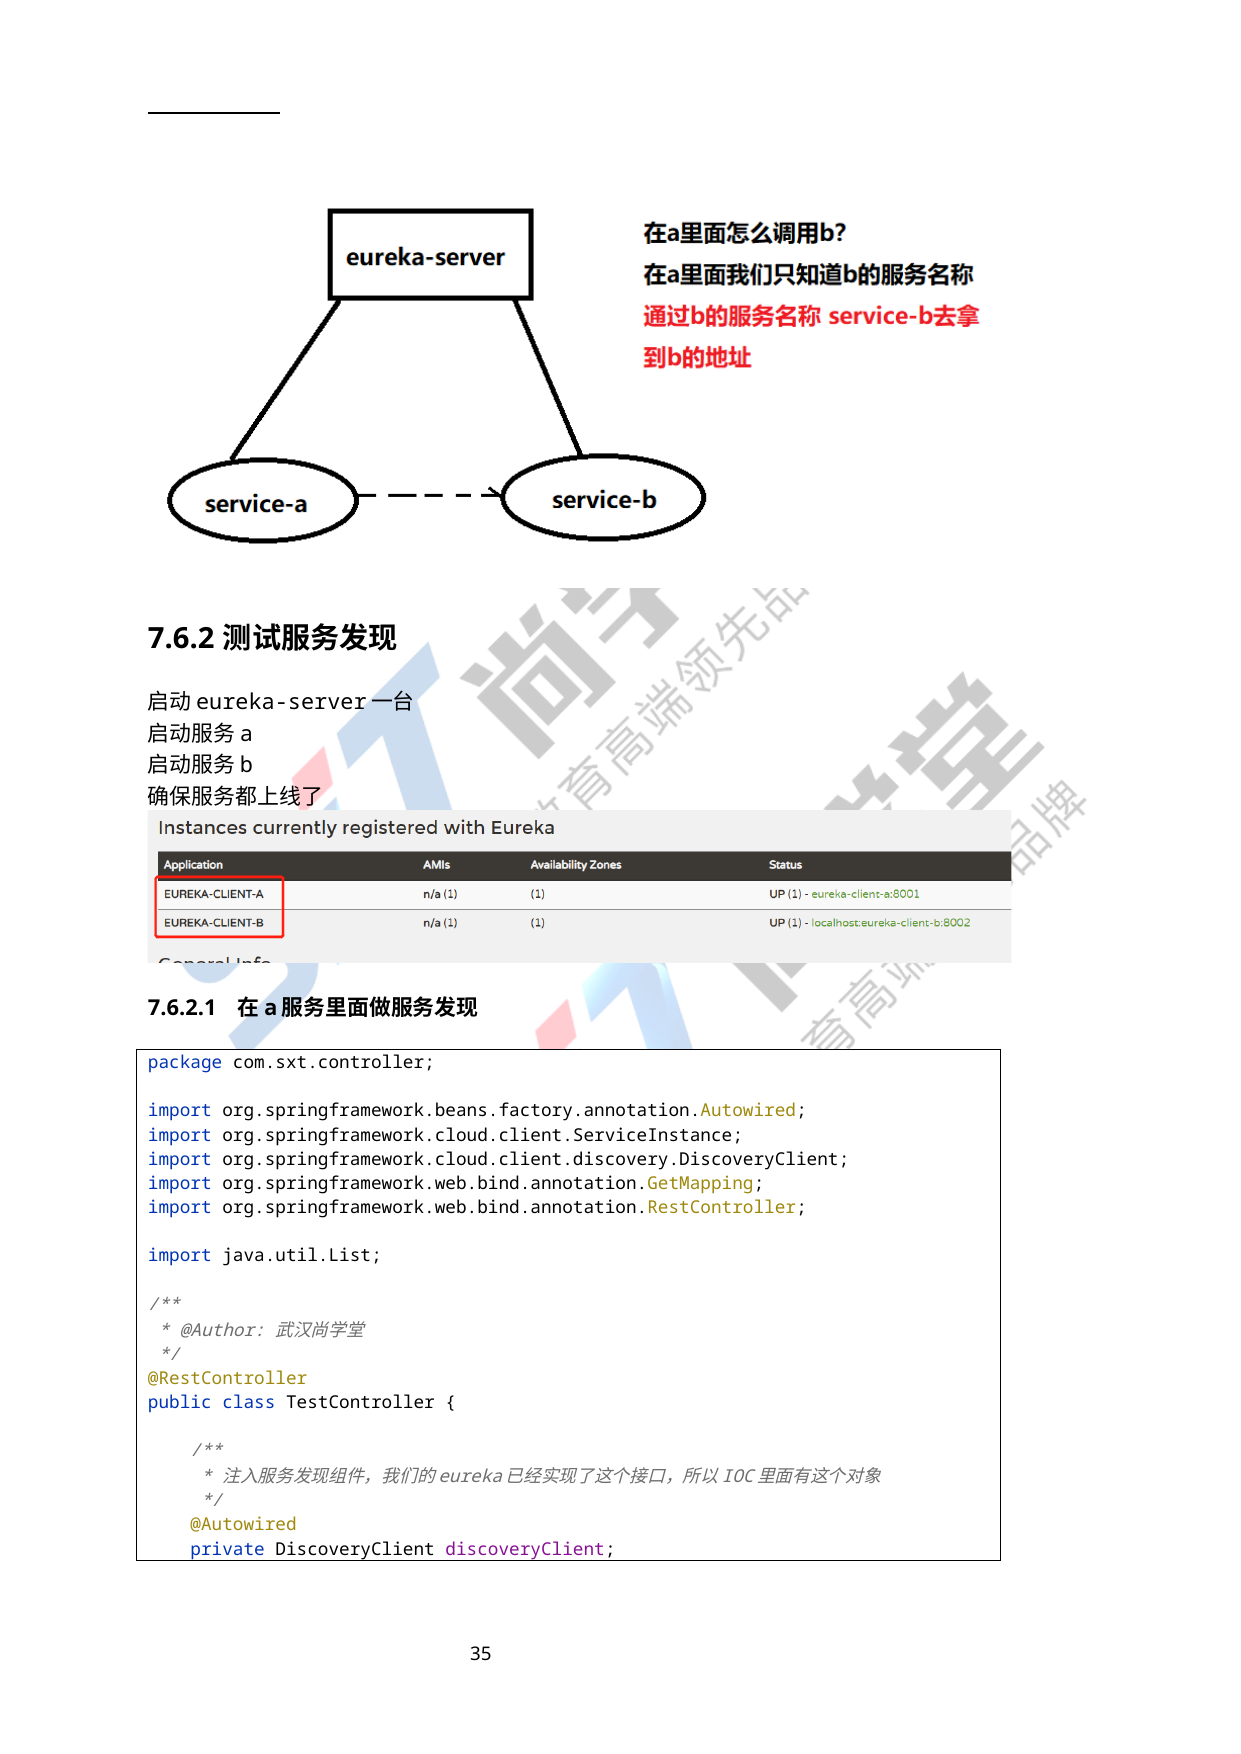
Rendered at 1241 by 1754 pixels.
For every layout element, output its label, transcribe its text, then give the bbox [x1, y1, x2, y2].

text 确保服务都上线了 [148, 779, 1093, 811]
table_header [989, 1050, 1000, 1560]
text 启动服务a [148, 716, 1093, 747]
subtitle 在a服务里面做服务发现 [148, 990, 1093, 1021]
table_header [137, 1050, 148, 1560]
subtitle 测试服务发现 [148, 614, 1093, 657]
text 启动服务b [148, 747, 1093, 779]
text 启动eureka-server一台 [148, 684, 1093, 716]
picture [147, 810, 1012, 963]
picture [147, 164, 1013, 588]
